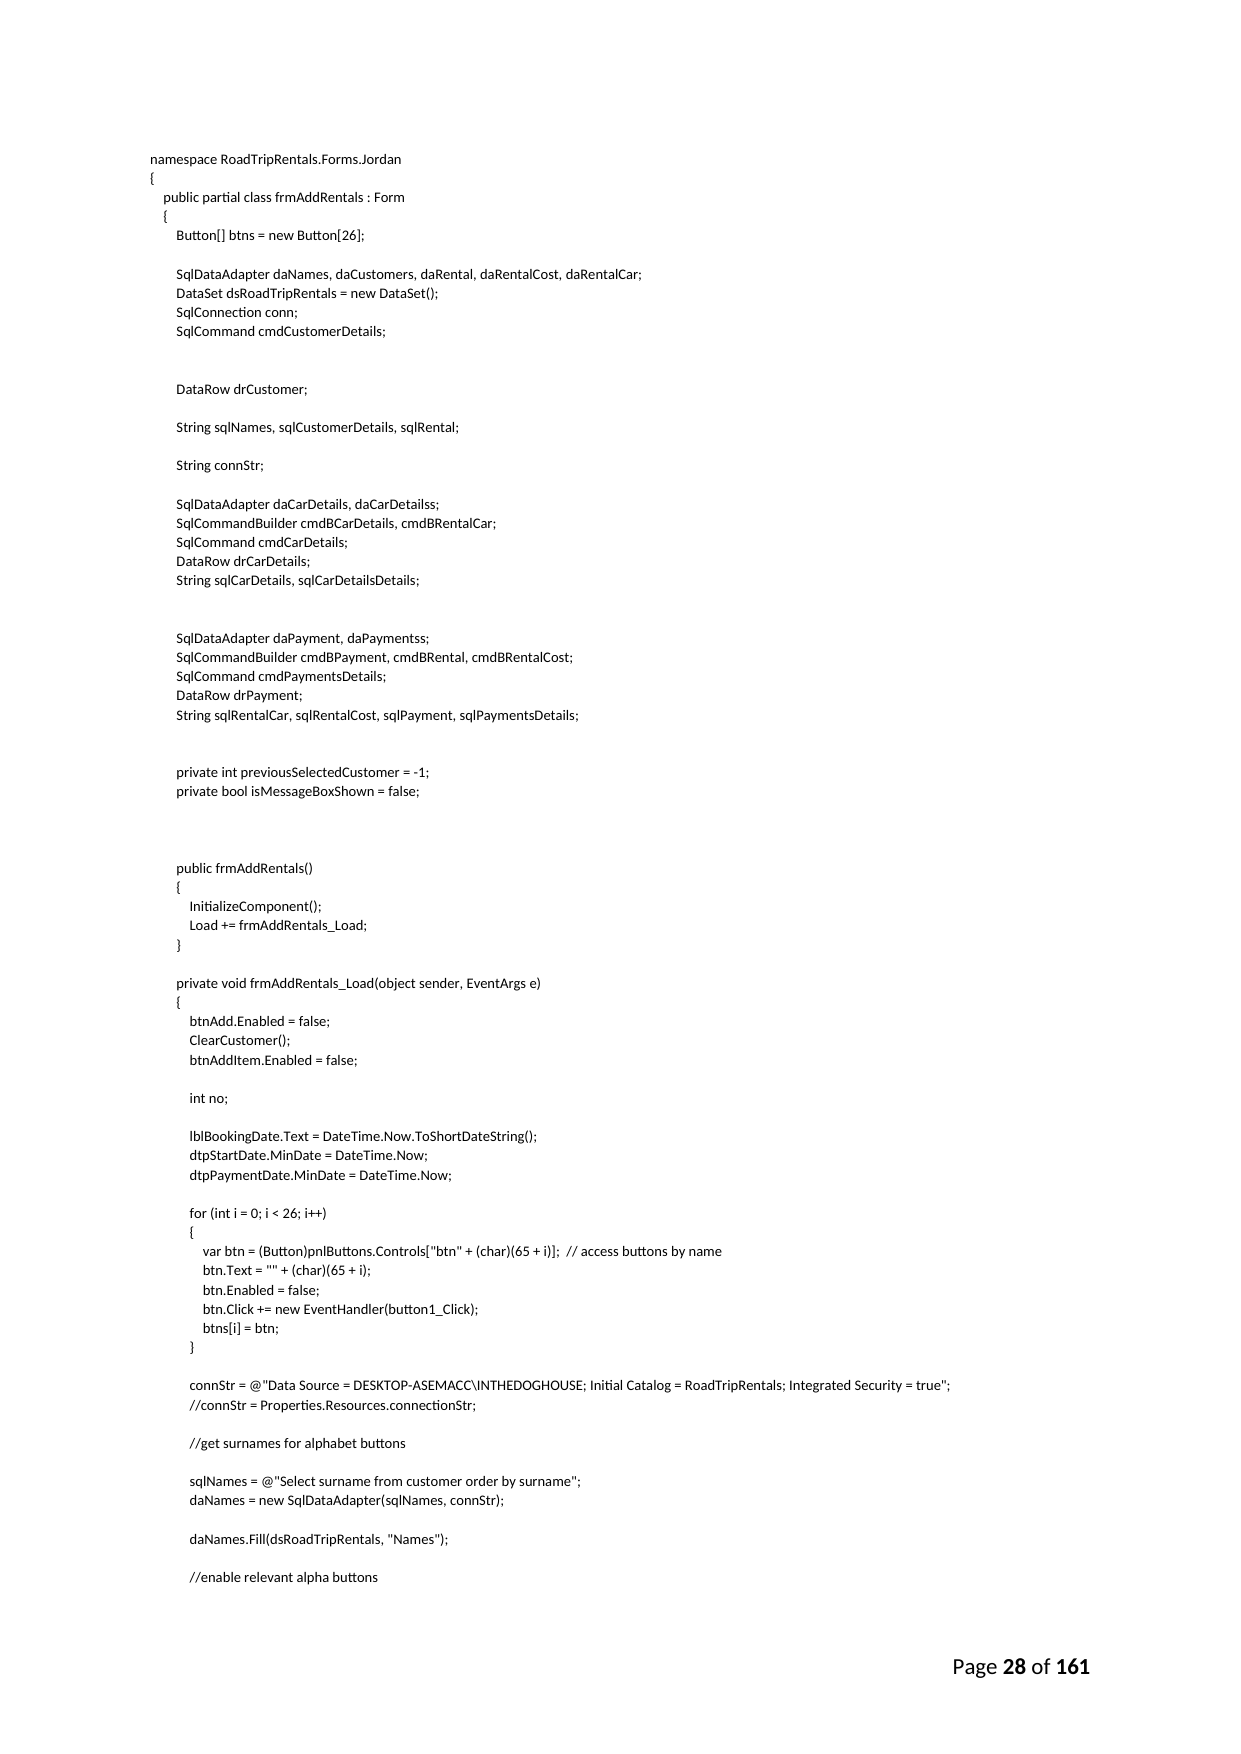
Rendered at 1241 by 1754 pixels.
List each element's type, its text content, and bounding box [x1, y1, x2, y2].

text namespace RoadTripRentals.Forms.Jordan [150, 150, 1090, 168]
text SqlDataAdapter daCarDetails, daCarDetailss; [150, 495, 1090, 513]
text btn.Enabled = false; [150, 1281, 1090, 1299]
text { [150, 878, 1090, 896]
text btns[i] = btn; [150, 1319, 1090, 1337]
text } [150, 936, 1090, 954]
text DataRow drPayment; [150, 687, 1090, 704]
text ClearCustomer(); [150, 1032, 1090, 1049]
text SqlDataAdapter daNames, daCustomers, daRental, daRentalCost, daRentalCar; [150, 265, 1090, 283]
text var btn = (Button)pnlButtons.Controls["btn" + (char)(65 + i)]; // access buttons by name [150, 1242, 1090, 1260]
text btnAdd.Enabled = false; [150, 1012, 1090, 1030]
text } [150, 1338, 1090, 1356]
text Load += frmAddRentals_Load; [150, 917, 1090, 934]
text public partial class frmAddRentals : Form [150, 188, 1090, 206]
text public frmAddRentals() [150, 859, 1090, 877]
text String sqlCarDetails, sqlCarDetailsDetails; [150, 572, 1090, 589]
text btnAddItem.Enabled = false; [150, 1051, 1090, 1069]
text SqlConnection conn; [150, 303, 1090, 321]
text private void frmAddRentals_Load(object sender, EventArgs e) [150, 974, 1090, 992]
text for (int i = 0; i < 26; i++) [150, 1204, 1090, 1222]
text //get surnames for alphabet buttons [150, 1434, 1090, 1452]
text SqlCommandBuilder cmdBCarDetails, cmdBRentalCar; [150, 514, 1090, 532]
text dtpStartDate.MinDate = DateTime.Now; [150, 1147, 1090, 1164]
text daNames = new SqlDataAdapter(sqlNames, connStr); [150, 1492, 1090, 1509]
text DataRow drCarDetails; [150, 552, 1090, 570]
text { [150, 207, 1090, 225]
text Button[] btns = new Button[26]; [150, 227, 1090, 244]
text SqlCommand cmdCustomerDetails; [150, 322, 1090, 340]
text private int previousSelectedCustomer = -1; [150, 763, 1090, 781]
text { [150, 169, 1090, 187]
text SqlDataAdapter daPayment, daPaymentss; [150, 629, 1090, 647]
text btn.Click += new EventHandler(button1_Click); [150, 1300, 1090, 1318]
text { [150, 1223, 1090, 1241]
text String sqlRentalCar, sqlRentalCost, sqlPayment, sqlPaymentsDetails; [150, 706, 1090, 724]
text sqlNames = @"Select surname from customer order by surname"; [150, 1472, 1090, 1490]
text String sqlNames, sqlCustomerDetails, sqlRental; [150, 418, 1090, 436]
text InitializeComponent(); [150, 897, 1090, 915]
text //enable relevant alpha buttons [150, 1568, 1090, 1586]
text SqlCommandBuilder cmdBPayment, cmdBRental, cmdBRentalCost; [150, 648, 1090, 666]
text DataSet dsRoadTripRentals = new DataSet(); [150, 284, 1090, 302]
text { [150, 993, 1090, 1011]
text connStr = @"Data Source = DESKTOP-ASEMACC\INTHEDOGHOUSE; Initial Catalog = RoadTripRentals; Integrated Security = true"; [150, 1377, 1090, 1394]
text SqlCommand cmdPaymentsDetails; [150, 667, 1090, 685]
text btn.Text = "" + (char)(65 + i); [150, 1262, 1090, 1279]
text //connStr = Properties.Resources.connectionStr; [150, 1396, 1090, 1414]
text int no; [150, 1089, 1090, 1107]
text lblBookingDate.Text = DateTime.Now.ToShortDateString(); [150, 1127, 1090, 1145]
text private bool isMessageBoxShown = false; [150, 782, 1090, 800]
text dtpPaymentDate.MinDate = DateTime.Now; [150, 1166, 1090, 1184]
text SqlCommand cmdCarDetails; [150, 533, 1090, 551]
text daNames.Fill(dsRoadTripRentals, "Names"); [150, 1530, 1090, 1548]
text DataRow drCustomer; [150, 380, 1090, 398]
text String connStr; [150, 457, 1090, 474]
